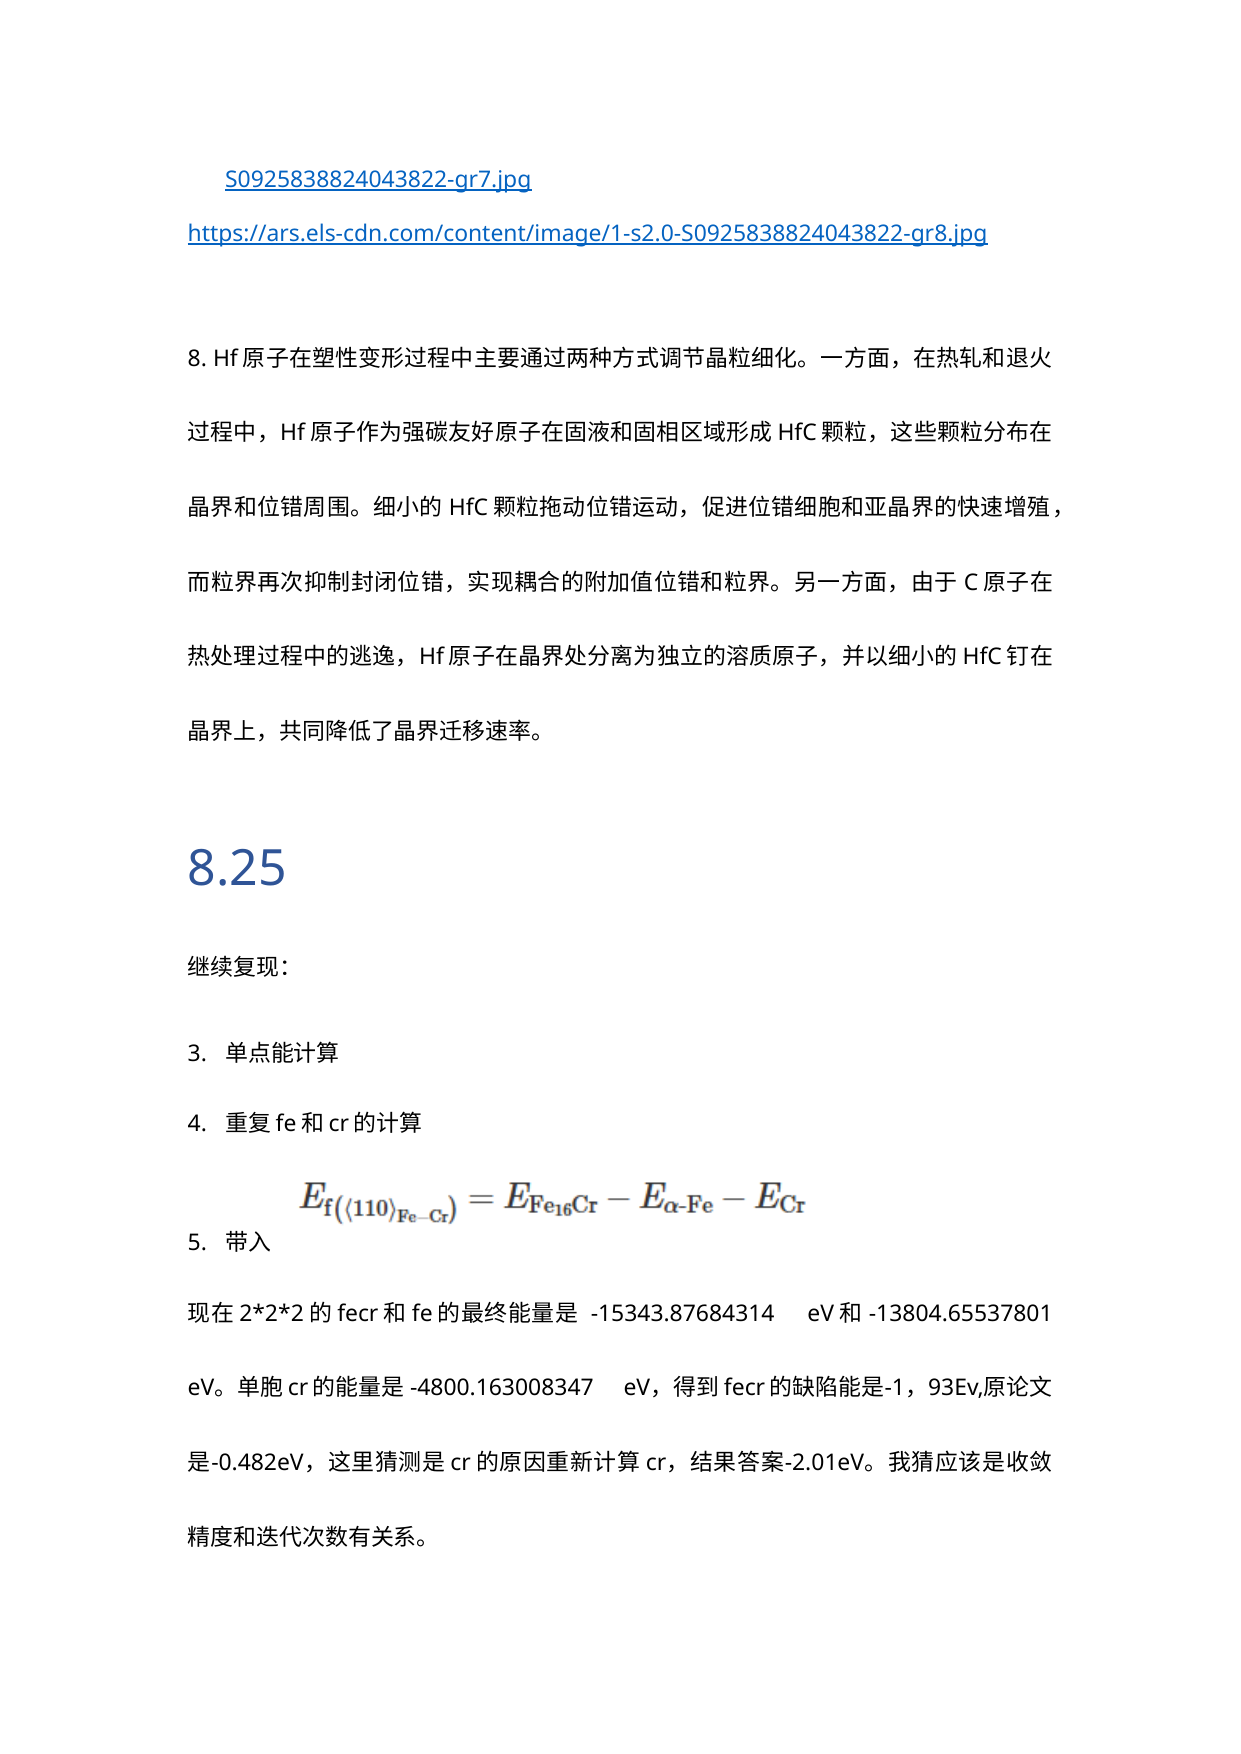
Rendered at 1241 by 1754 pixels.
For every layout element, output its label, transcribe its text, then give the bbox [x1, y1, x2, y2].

subtitle 8.25 [187, 817, 1053, 914]
list 重复fe和cr的计算 [187, 1089, 1053, 1154]
text 8. Hf原子在塑性变形过程中主要通过两种方式调节晶粒细化。一方面，在热轧和退火过程中，Hf原子作为强碳友好原子在固液和固相区域形成HfC颗粒，这些颗粒分布在晶界和位错周围。细小的HfC颗粒拖动位错运动，促进位错细胞和亚晶界的快速增殖，而粒界再次抑制封闭位错，实现耦合的附加值位错和粒界。另一方面，由于C原子在热处理过程中的逃逸，Hf原子在晶界处分离为独立的溶质原子，并以细小的HfC钉在晶界上，共同降低了晶界迁移速率。 [187, 323, 1053, 762]
text 现在2*2*2的fecr和fe的最终能量是 -15343.87684314 eV和 -13804.65537801 eV。单胞cr的能量是 -4800.163008347 eV，得到fecr的缺陷能是-1，93Ev,原论文是-0.482eV，这里猜测是cr的原因重新计算cr，结果答案-2.01eV。我猜应该是收敛精度和迭代次数有关系。 [187, 1279, 1053, 1568]
picture [270, 1159, 917, 1251]
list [187, 162, 1053, 194]
text https://ars.els-cdn.com/content/image/1-s2.0-S0925838824043822-gr8.jpg [187, 216, 1053, 248]
text 继续复现： [187, 933, 1053, 998]
list 单点能计算 [187, 1019, 1053, 1084]
